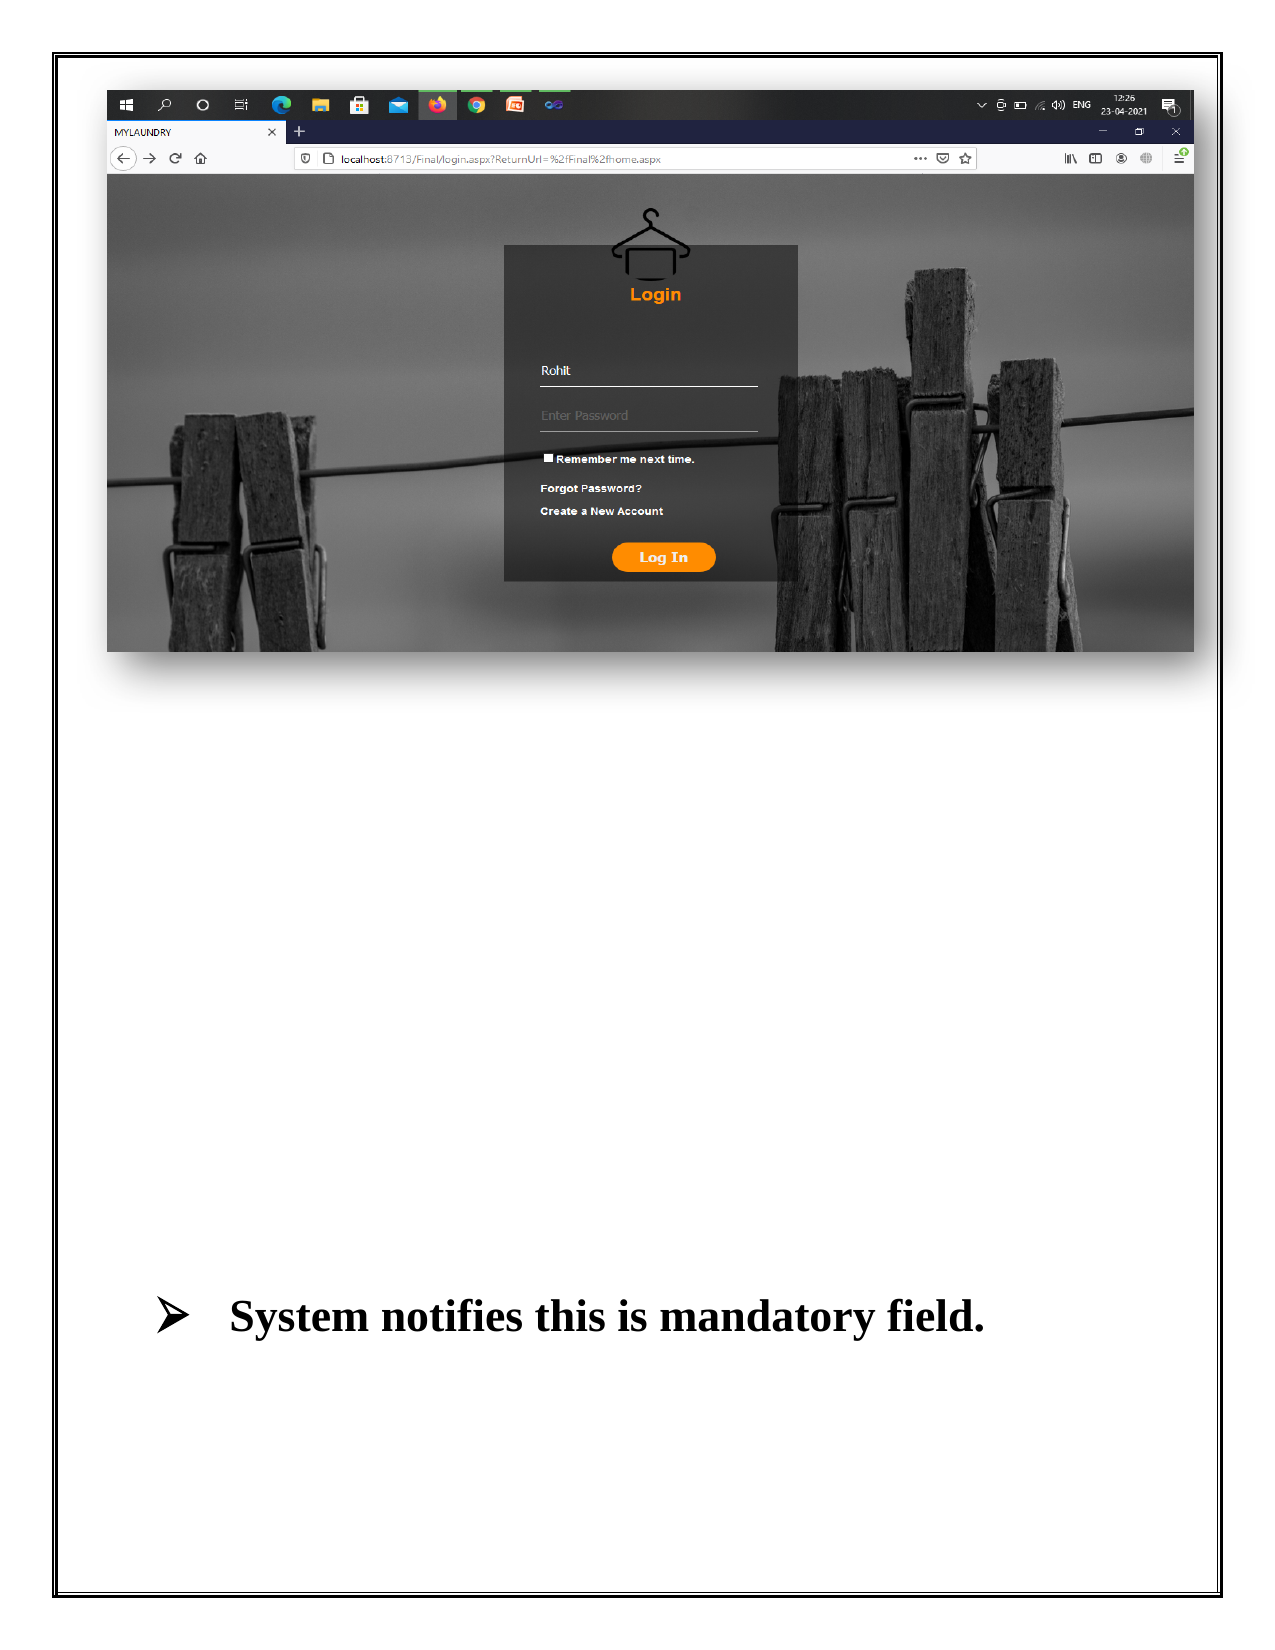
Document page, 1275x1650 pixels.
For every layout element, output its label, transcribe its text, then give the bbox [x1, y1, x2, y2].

picture [107, 90, 1194, 652]
list System notifies this is mandatory field. [192, 1288, 1208, 1341]
